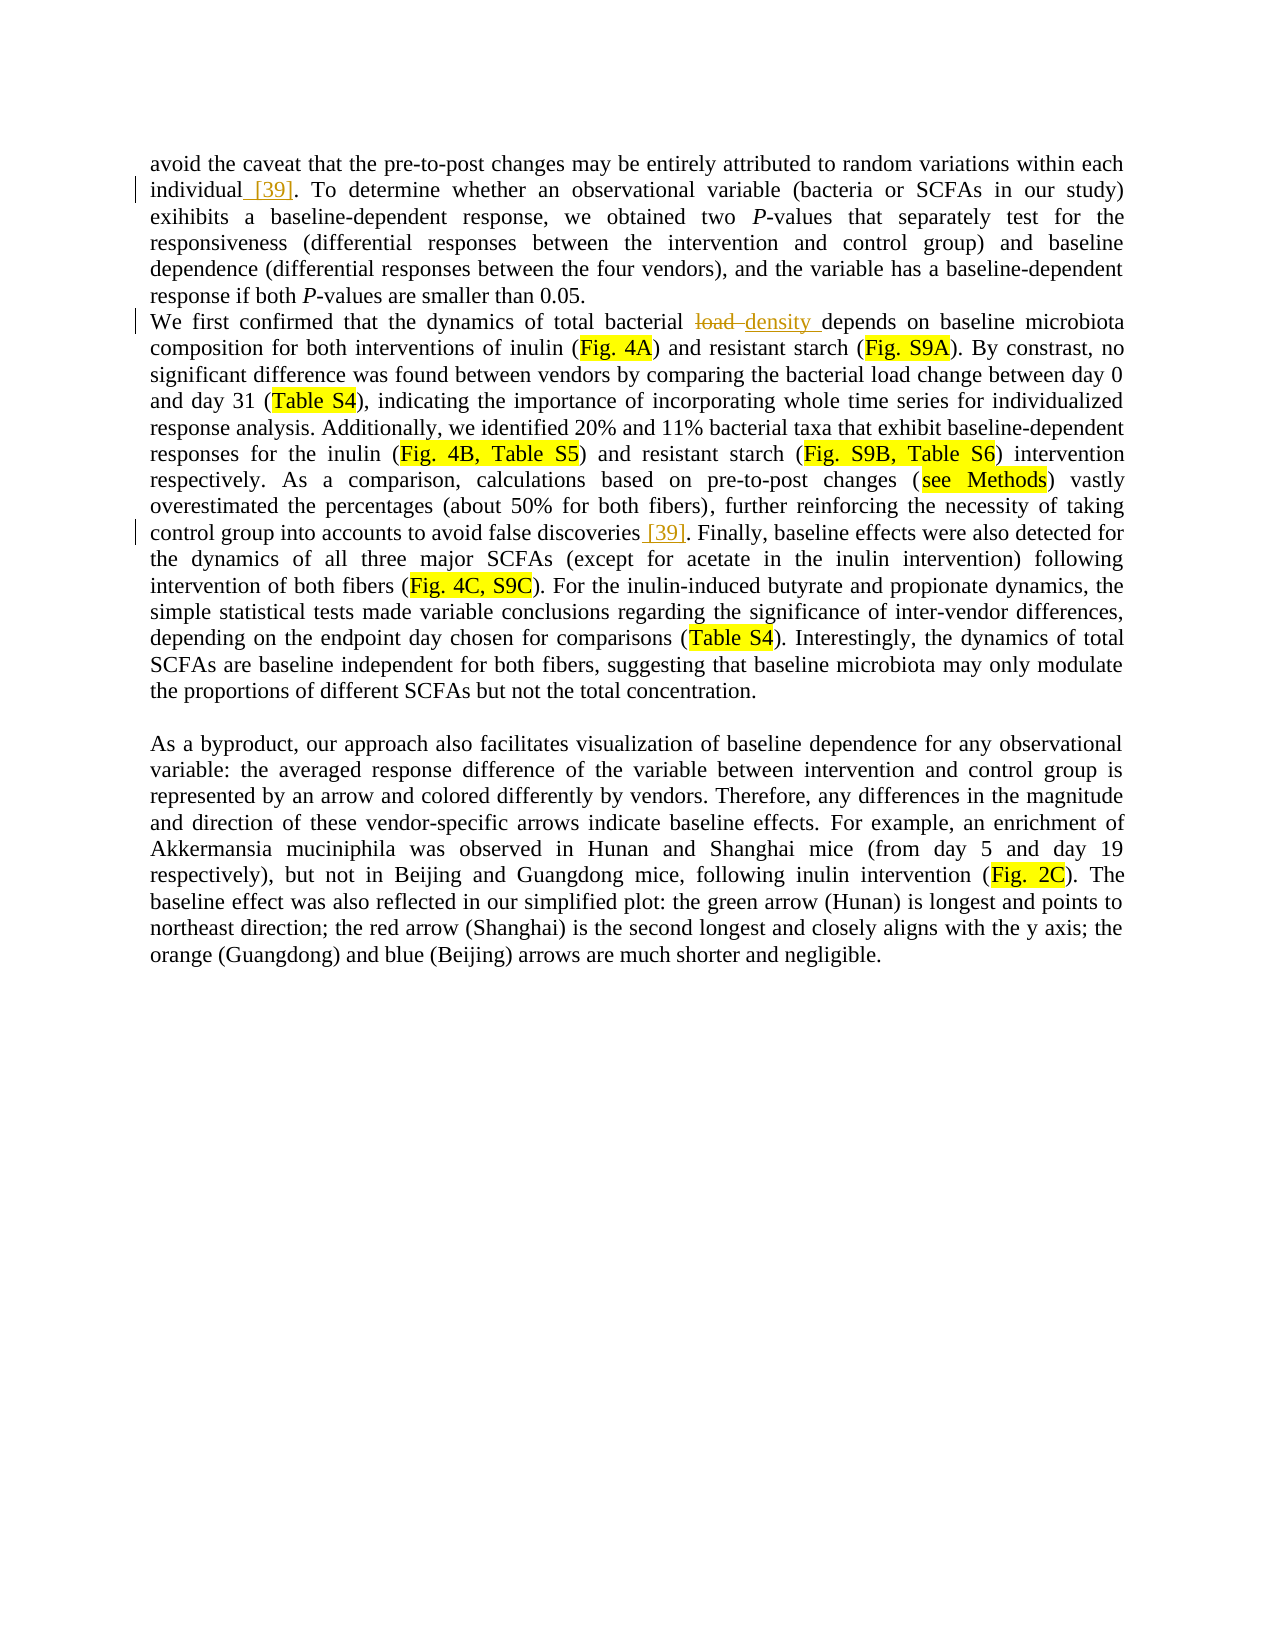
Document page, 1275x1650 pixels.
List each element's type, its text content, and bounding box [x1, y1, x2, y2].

text We first confirmed that the dynamics of total bacterial depends on baseline microbiota composition for both interventions of inulin (Fig. 4A) and resistant starch (Fig. S9A). By constrast, no significant difference was found between vendors by comparing the bacterial load change between day 0 and day 31 (Table S4), indicating the importance of incorporating whole time series for individualized response analysis. Additionally, we identified 20% and 11% bacterial taxa that exhibit baseline-dependent responses for the inulin (Fig. 4B, Table S5) and resistant starch (Fig. S9B, Table S6) intervention respectively. As a comparison, calculations based on pre-to-post changes (see Methods) vastly overestimated the percentages (about 50% for both fibers), further reinforcing the necessity of taking control group into accounts to avoid false discoveries. Finally, baseline effects were also detected for the dynamics of all three major SCFAs (except for acetate in the inulin intervention) following intervention of both fibers (Fig. 4C, S9C). For the inulin-induced butyrate and propionate dynamics, the simple statistical tests made variable conclusions regarding the significance of inter-vendor differences, depending on the endpoint day chosen for comparisons (Table S4). Interestingly, the dynamics of total SCFAs are baseline independent for both fibers, suggesting that baseline microbiota may only modulate the proportions of different SCFAs but not the total concentration. [150, 308, 1125, 703]
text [150, 150, 1125, 308]
text As a byproduct, our approach also facilitates visualization of baseline dependence for any observational variable: the averaged response difference of the variable between intervention and control group is represented by an arrow and colored differently by vendors. Therefore, any differences in the magnitude and direction of these vendor-specific arrows indicate baseline effects. For example, an enrichment of Akkermansia muciniphila was observed in Hunan and Shanghai mice (from day 5 and day 19 respectively), but not in Beijing and Guangdong mice, following inulin intervention (Fig. 2C). The baseline effect was also reflected in our simplified plot: the green arrow (Hunan) is longest and points to northeast direction; the red arrow (Shanghai) is the second longest and closely aligns with the y axis; the orange (Guangdong) and blue (Beijing) arrows are much shorter and negligible. [150, 730, 1125, 967]
